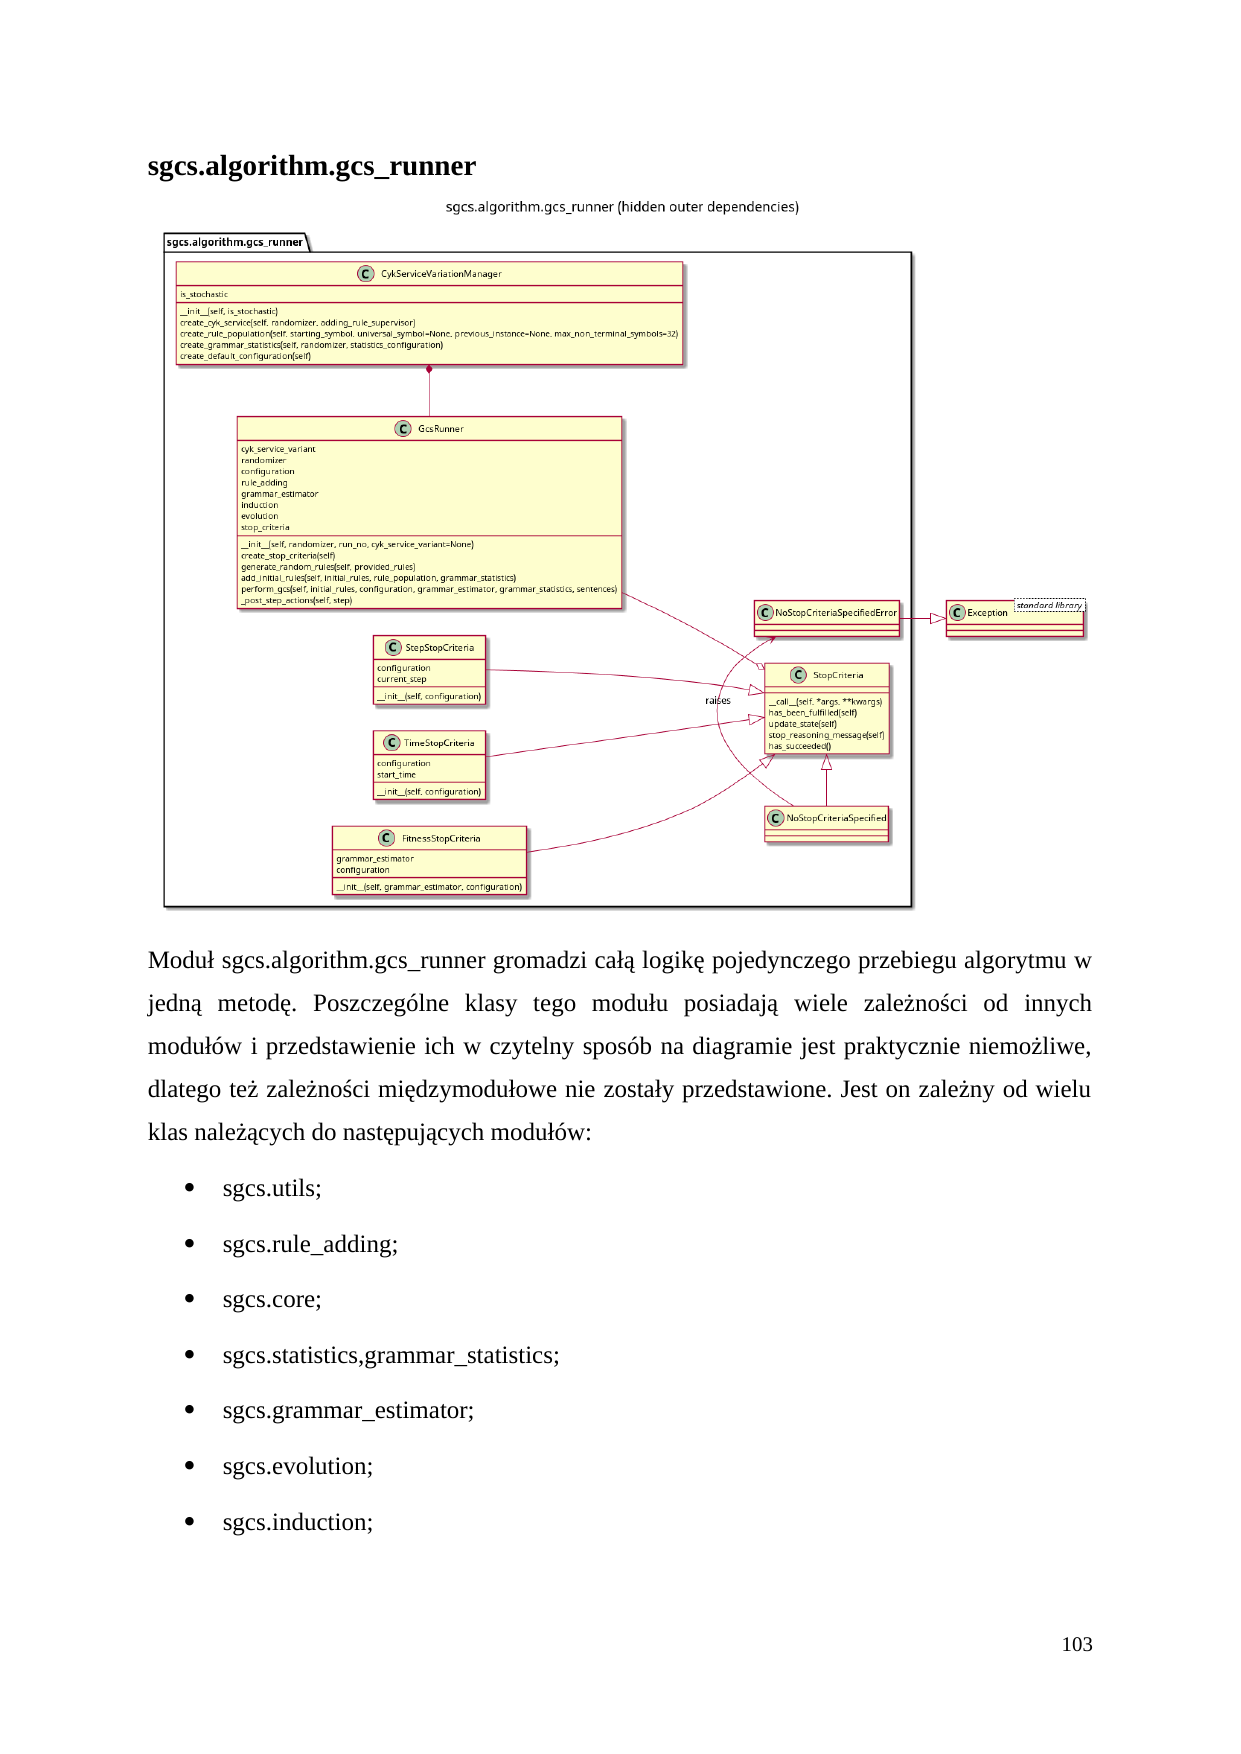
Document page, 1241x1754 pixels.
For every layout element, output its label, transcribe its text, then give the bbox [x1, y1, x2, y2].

list sgcs.utils; [185, 1173, 1093, 1202]
list sgcs.induction; [185, 1507, 1093, 1536]
text sgcs.algorithm.gcs_runner [148, 148, 1093, 181]
list sgcs.statistics,grammar_statistics; [185, 1340, 1093, 1369]
list sgcs.grammar_estimator; [185, 1396, 1093, 1424]
list sgcs.evolution; [185, 1451, 1093, 1480]
list sgcs.core; [185, 1284, 1093, 1313]
list sgcs.rule_adding; [185, 1229, 1093, 1257]
text Moduł sgcs.algorithm.gcs_runner gromadzi całą logikę pojedynczego przebiegu algorytmu w jedną metodę. Poszczególne klasy tego modułu posiadają wiele zależności od innych modułów i przedstawienie ich w czytelny sposób na diagramie jest praktycznie niemożliwe, dlatego też zależności międzymodułowe nie zostały przedstawione. Jest on zależny od wielu klas należących do następujących modułów: [148, 914, 1093, 1146]
picture [147, 197, 1093, 914]
